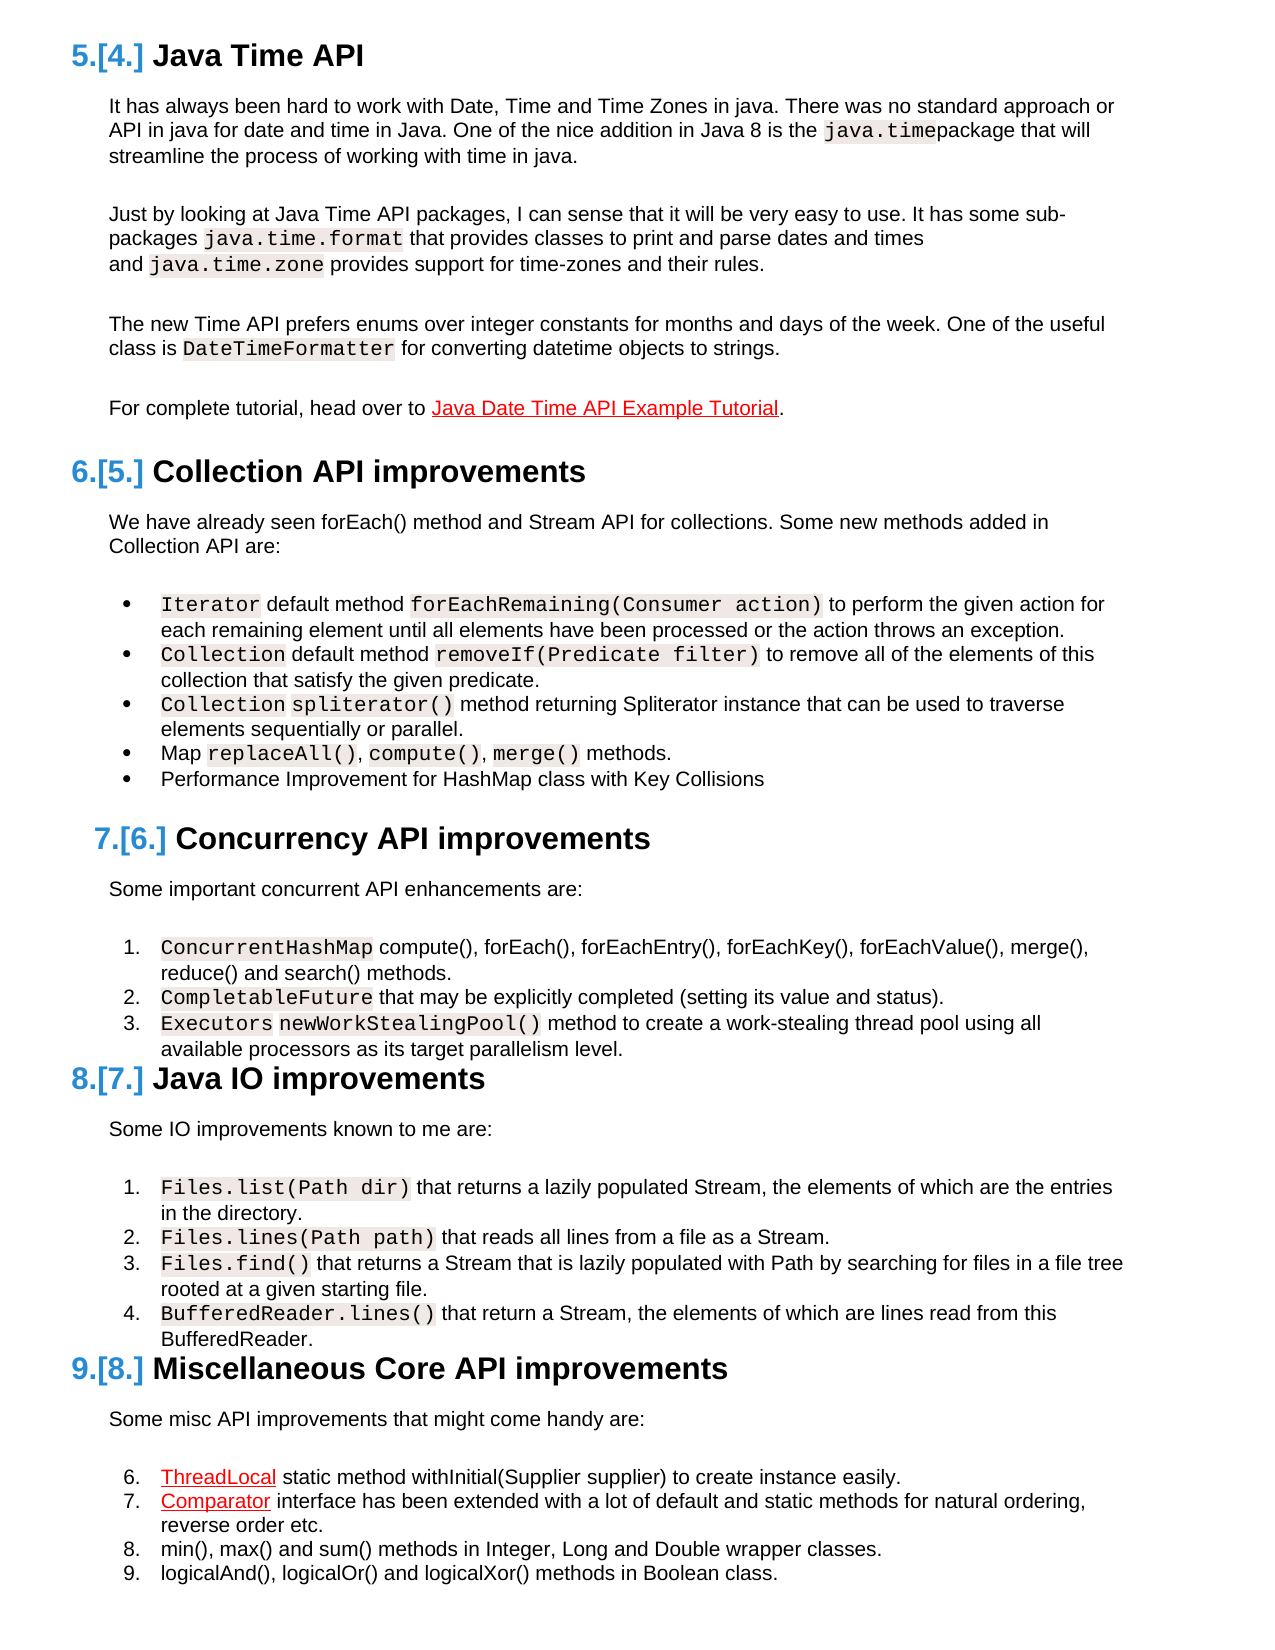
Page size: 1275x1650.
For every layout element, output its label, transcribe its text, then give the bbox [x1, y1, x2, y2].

list Collection spliterator() method returning Spliterator instance that can be used to traverse elements sequentially or parallel. [123, 691, 1125, 741]
text It has always been hard to work with Date, Time and Time Zones in java. There was no standard approach or API in java for date and time in Java. One of the nice addition in Java 8 is the java.timepackage that will streamline the process of working with time in java. [108, 94, 1125, 168]
list Files.find() that returns a Stream that is lazily populated with Path by searching for files in a file tree rooted at a given starting file. [123, 1251, 1125, 1301]
text Some misc API improvements that might come handy are: [108, 1407, 1125, 1431]
list CompletableFuture that may be explicitly completed (setting its value and status). [123, 985, 1125, 1011]
list ThreadLocal static method withInitial(Supplier supplier) to create instance easily. [123, 1465, 1125, 1489]
list Iterator default method forEachRemaining(Consumer action) to perform the given action for each remaining element until all elements have been processed or the action throws an exception. [123, 592, 1125, 642]
list Files.list(Path dir) that returns a lazily populated Stream, the elements of which are the entries in the directory. [123, 1175, 1125, 1225]
subtitle Java IO improvements [71, 1060, 1125, 1096]
text The new Time API prefers enums over integer constants for months and days of the week. One of the useful class is DateTimeFormatter for converting datetime objects to strings. [108, 312, 1125, 361]
text Some IO improvements known to me are: [108, 1117, 1125, 1141]
list Executors newWorkStealingPool() method to create a work-stealing thread pool using all available processors as its target parallelism level. [123, 1011, 1125, 1060]
subtitle Java Time API [71, 37, 1125, 73]
text For complete tutorial, head over to Java Date Time API Example Tutorial. [108, 395, 1125, 419]
list Map replaceAll(), compute(), merge() methods. [123, 741, 1125, 767]
text We have already seen forEach() method and Stream API for collections. Some new methods added in Collection API are: [108, 510, 1125, 558]
list Files.lines(Path path) that reads all lines from a file as a Stream. [123, 1225, 1125, 1251]
text Just by looking at Java Time API packages, I can sense that it will be very easy to use. It has some sub-packages java.time.format that provides classes to print and parse dates and times and java.time.zone provides support for time-zones and their rules. [108, 202, 1125, 278]
subtitle Collection API improvements [71, 453, 1125, 489]
list Performance Improvement for HashMap class with Key Collisions [123, 767, 1125, 791]
subtitle Concurrency API improvements [94, 820, 1125, 856]
list BufferedReader.lines() that return a Stream, the elements of which are lines read from this BufferedReader. [123, 1301, 1125, 1350]
list logicalAnd(), logicalOr() and logicalXor() methods in Boolean class. [123, 1561, 1125, 1585]
subtitle Miscellaneous Core API improvements [71, 1350, 1125, 1386]
list Comparator interface has been extended with a lot of default and static methods for natural ordering, reverse order etc. [123, 1489, 1125, 1537]
text Some important concurrent API enhancements are: [108, 877, 1125, 901]
list Collection default method removeIf(Predicate filter) to remove all of the elements of this collection that satisfy the given predicate. [123, 642, 1125, 691]
list ConcurrentHashMap compute(), forEach(), forEachEntry(), forEachKey(), forEachValue(), merge(), reduce() and search() methods. [123, 935, 1125, 985]
list min(), max() and sum() methods in Integer, Long and Double wrapper classes. [123, 1537, 1125, 1561]
